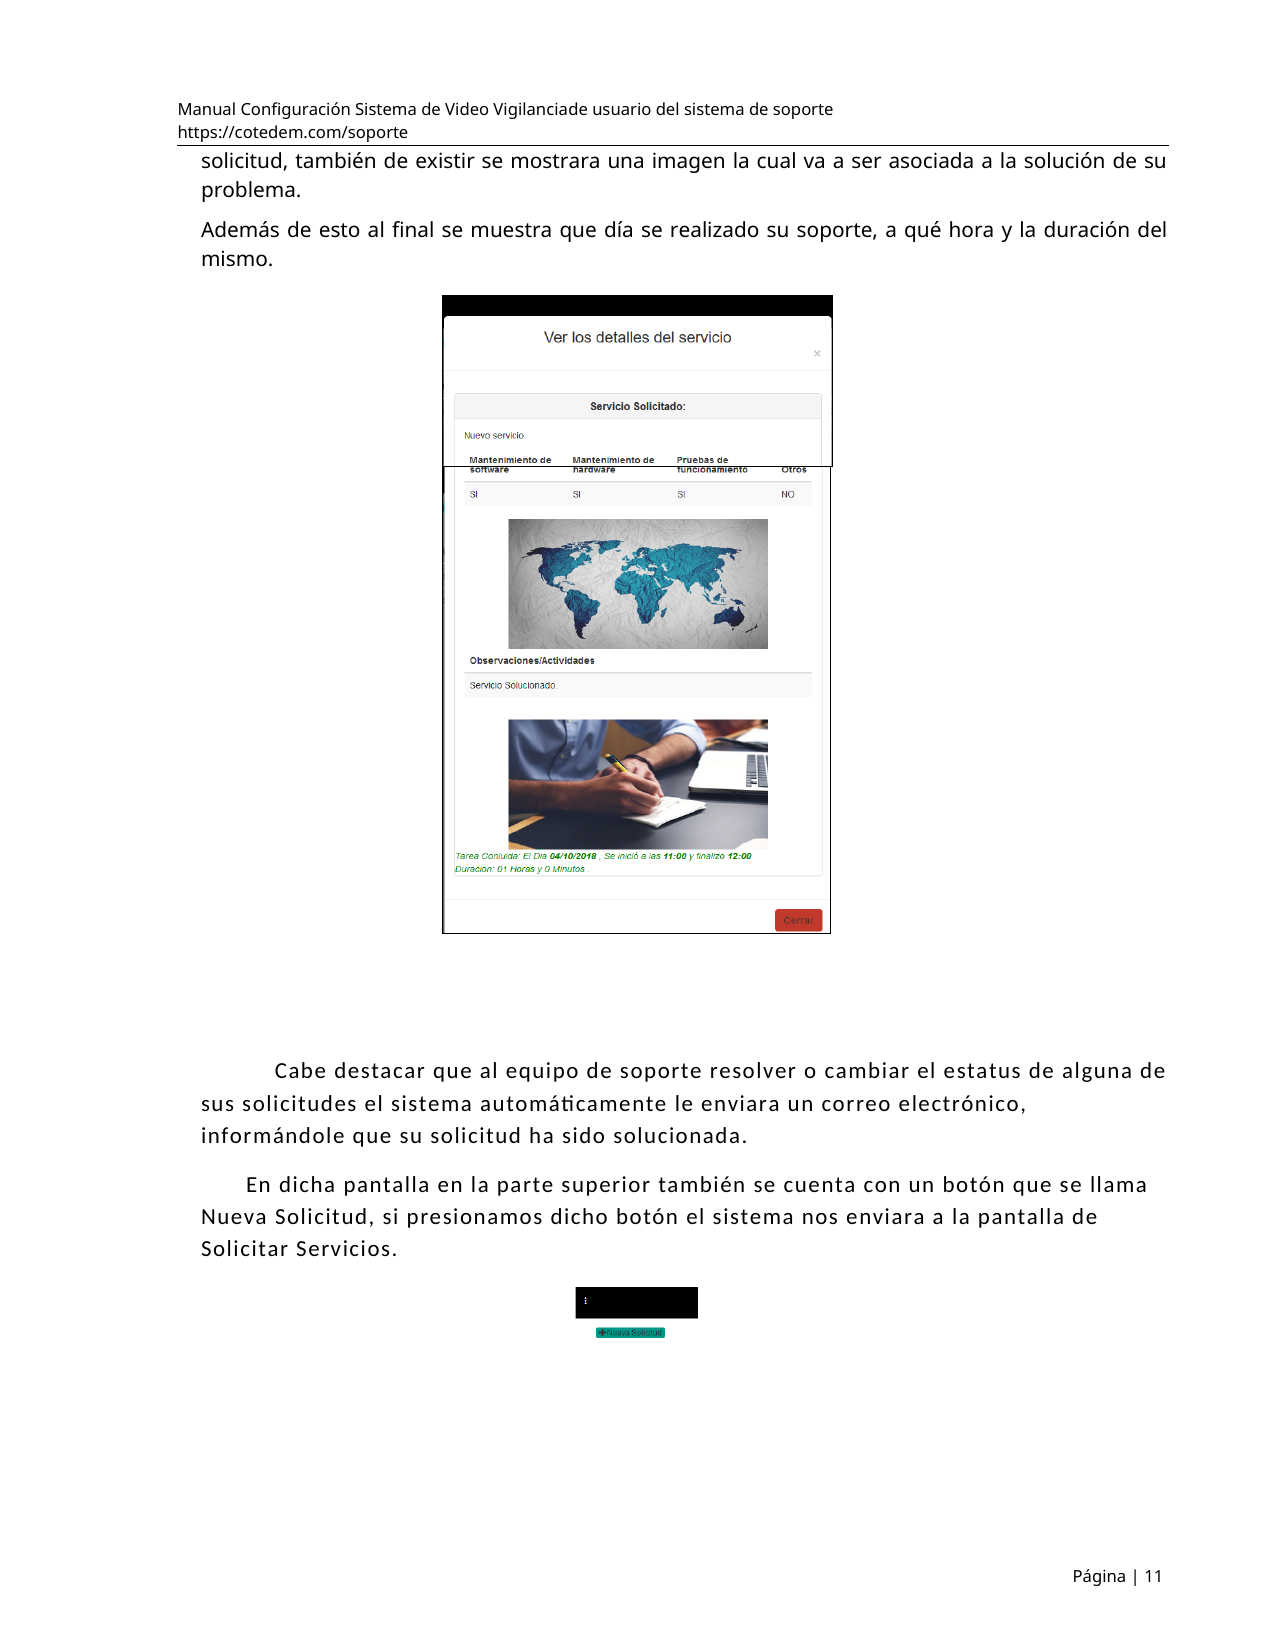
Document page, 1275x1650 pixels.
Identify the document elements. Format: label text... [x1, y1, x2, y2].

picture [443, 296, 832, 466]
picture [443, 467, 830, 933]
picture [575, 1287, 698, 1362]
subtitle Cabe destacar que al equipo de soporte resolver o cambiar el estatus de alguna de sus solicitudes el sistema automáticamente le enviara un correo electrónico, informándole que su solicitud ha sido solucionada. [201, 1057, 1169, 1149]
subtitle En dicha pantalla en la parte superior también se cuenta con un botón que se llama Nueva Solicitud, si presionamos dicho botón el sistema nos enviara a la pantalla de Solicitar Servicios. [201, 1170, 1169, 1262]
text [201, 146, 1169, 203]
text Además de esto al final se muestra que día se realizado su soporte, a qué hora y la duración del mismo. [201, 216, 1169, 272]
